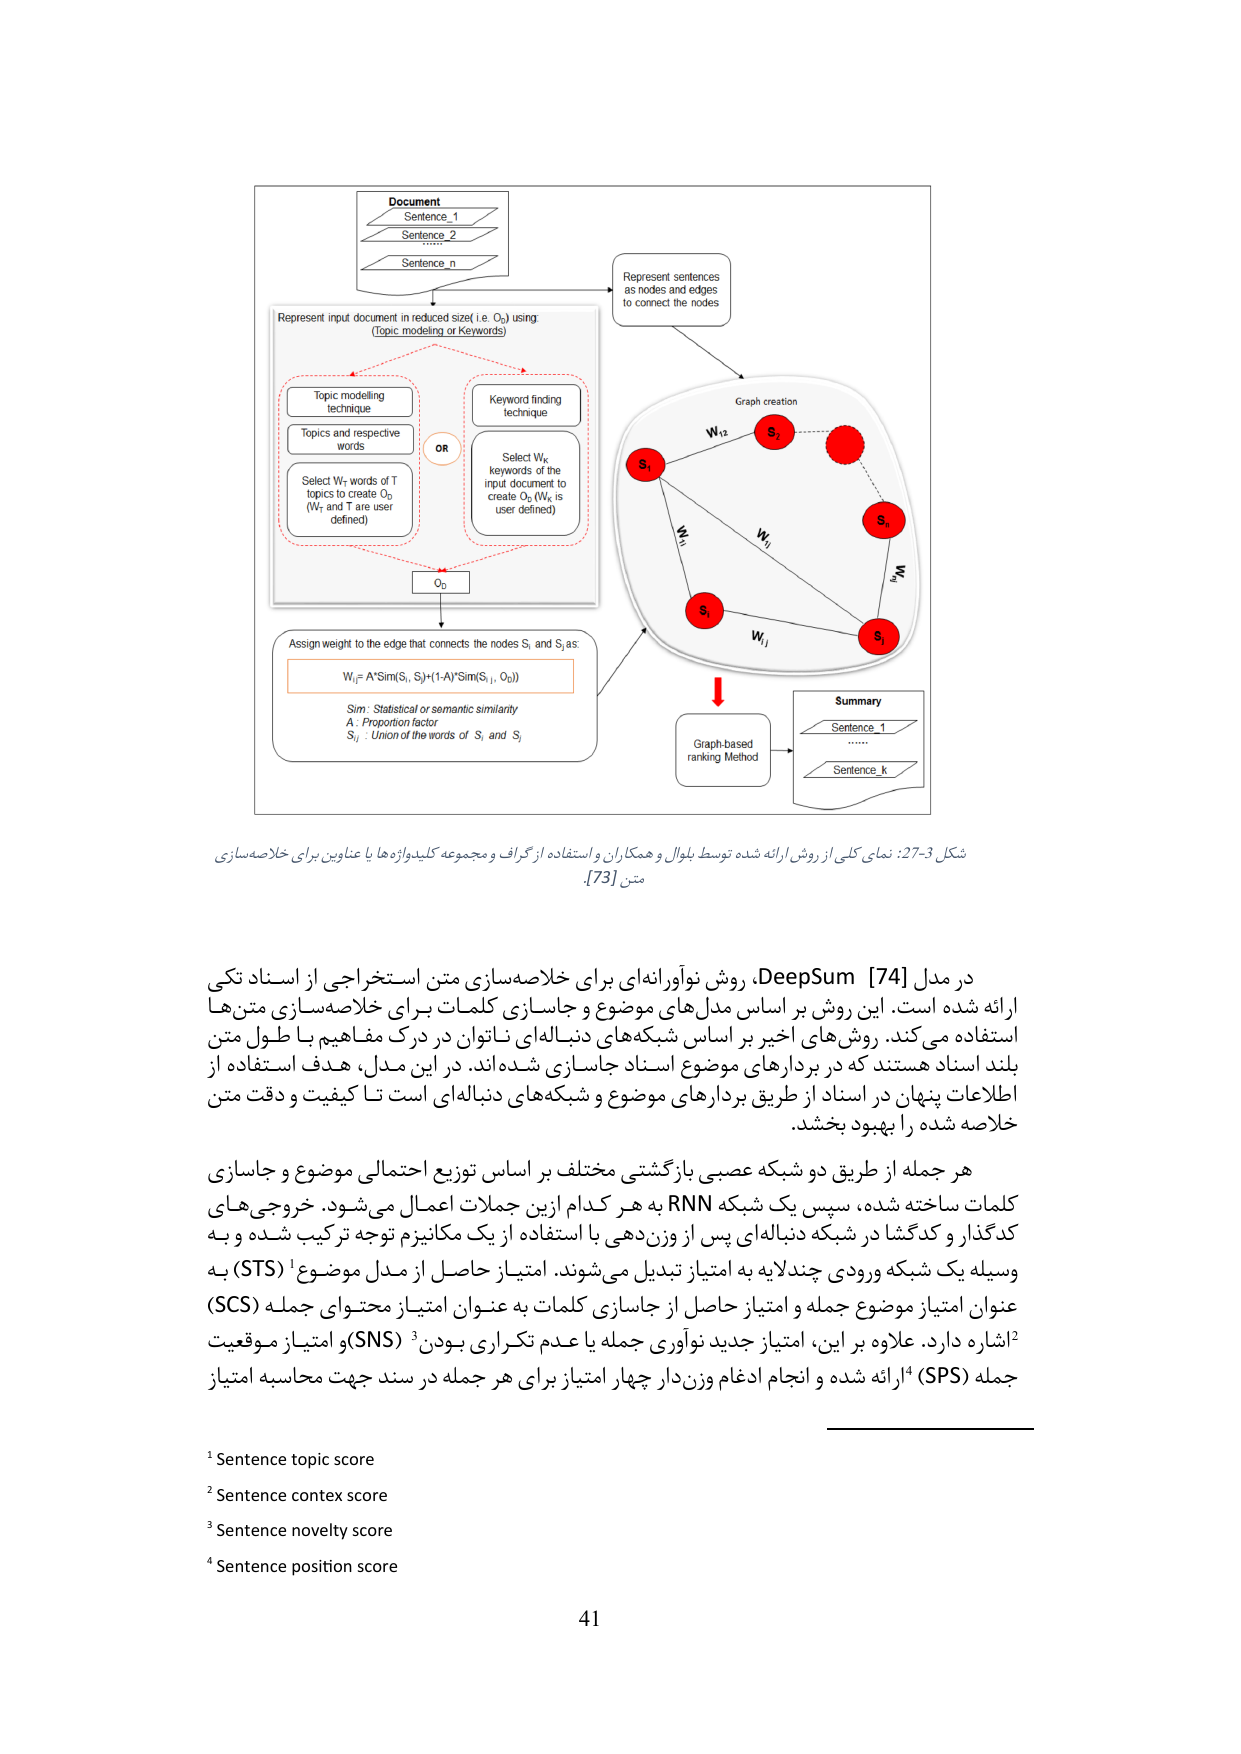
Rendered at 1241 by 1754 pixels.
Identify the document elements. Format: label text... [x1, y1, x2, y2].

text در مدل DeepSum [74]، روش نوآورانه‌ای برای خلاصه‌سازی متن استخراجی از اسناد تکی ارائه شده است. این روش بر اساس مدل‌های موضوع و جاسازی کلمات برای خلاصه‌سازی متن‌ها استفاده می‌کند. روش‌های اخیر بر اساس شبکه‌های دنباله‌ای ناتوان در درک مفاهیم با طول متن بلند اسناد هستند که در بردارهای موضوع اسناد جاسازی شده‌اند. در این مدل، هدف استفاده از اطلاعات پنهان در اسناد از طریق بردارهای موضوع و شبکه‌های دنباله‌ای است تا کیفیت و دقت متن خلاصه شده را بهبود بخشد. [207, 960, 1018, 1139]
picture [243, 177, 937, 828]
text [207, 1158, 1018, 1393]
